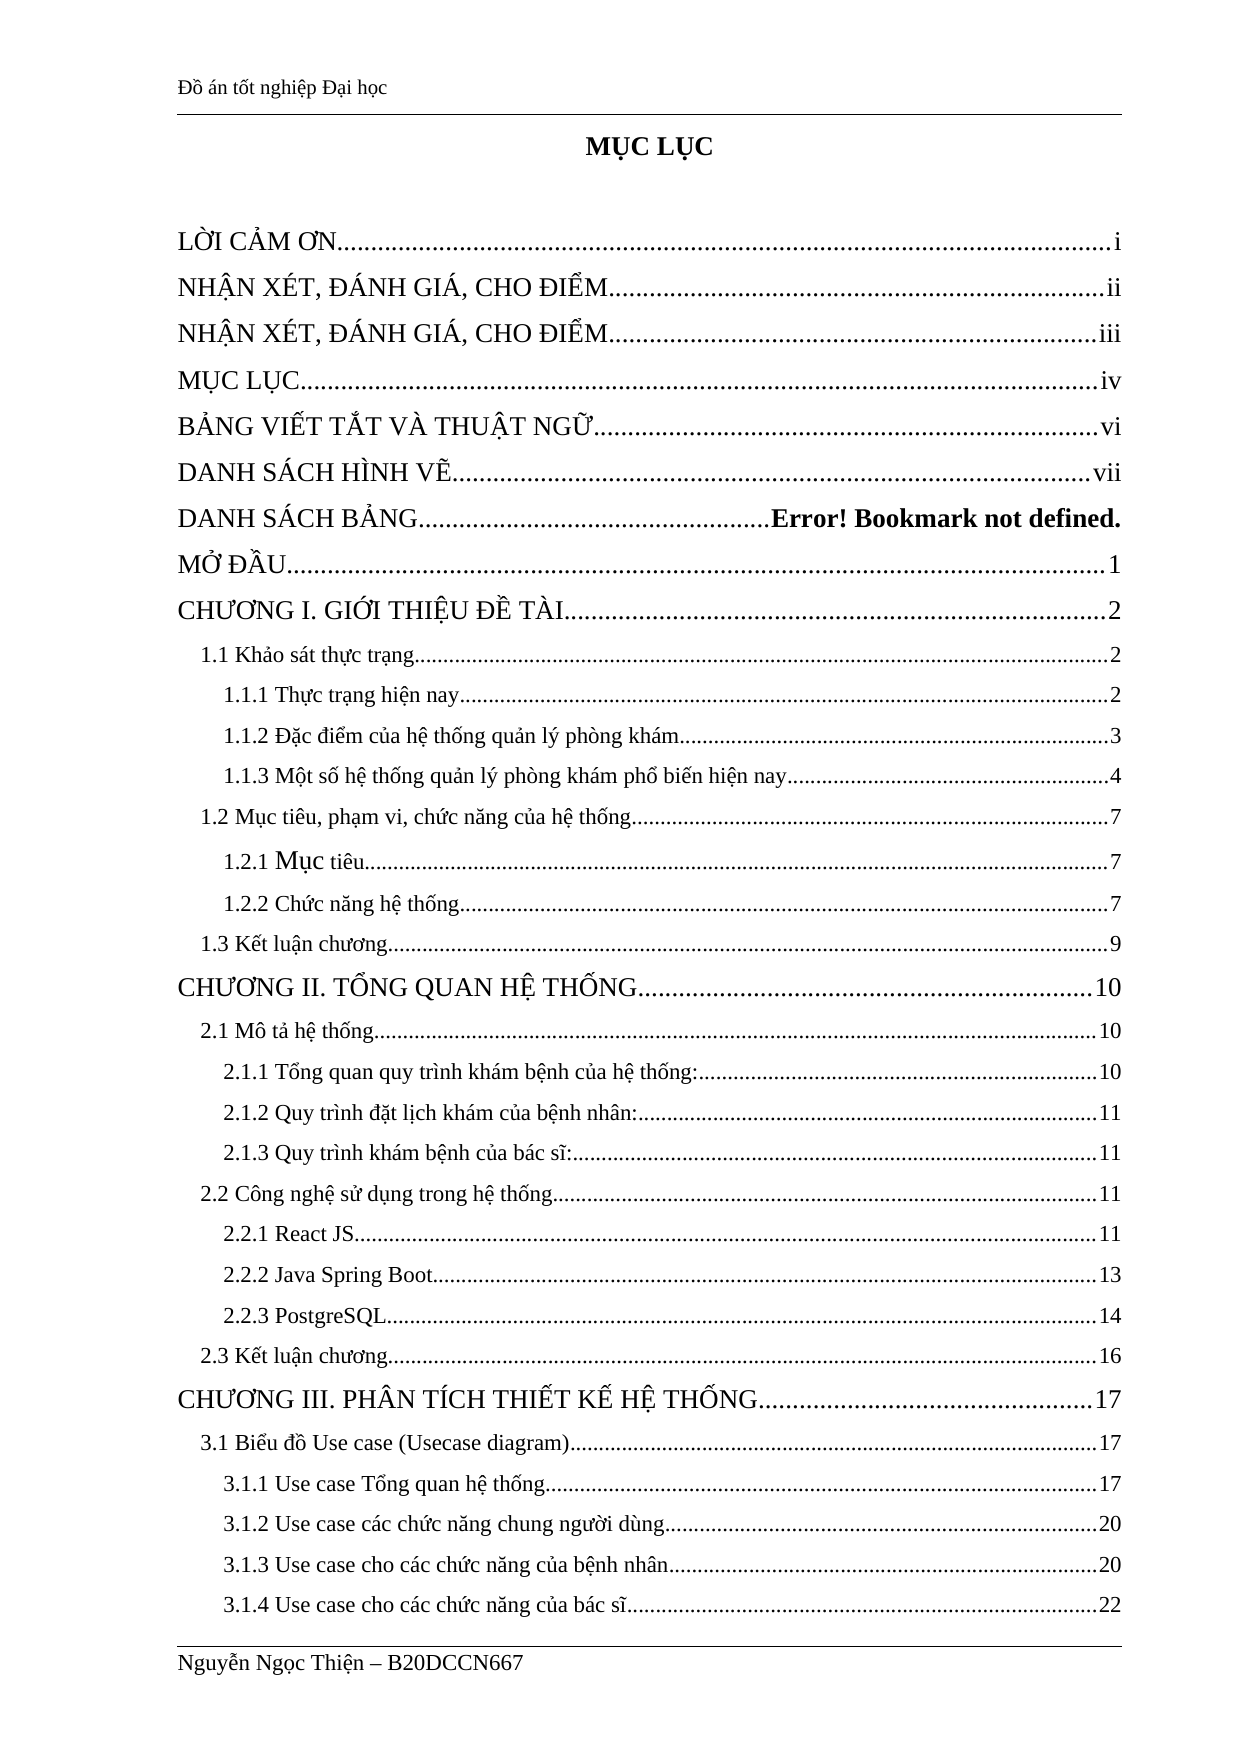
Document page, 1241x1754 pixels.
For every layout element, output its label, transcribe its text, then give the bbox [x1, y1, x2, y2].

subtitle MỤC LỤC [177, 130, 1122, 162]
